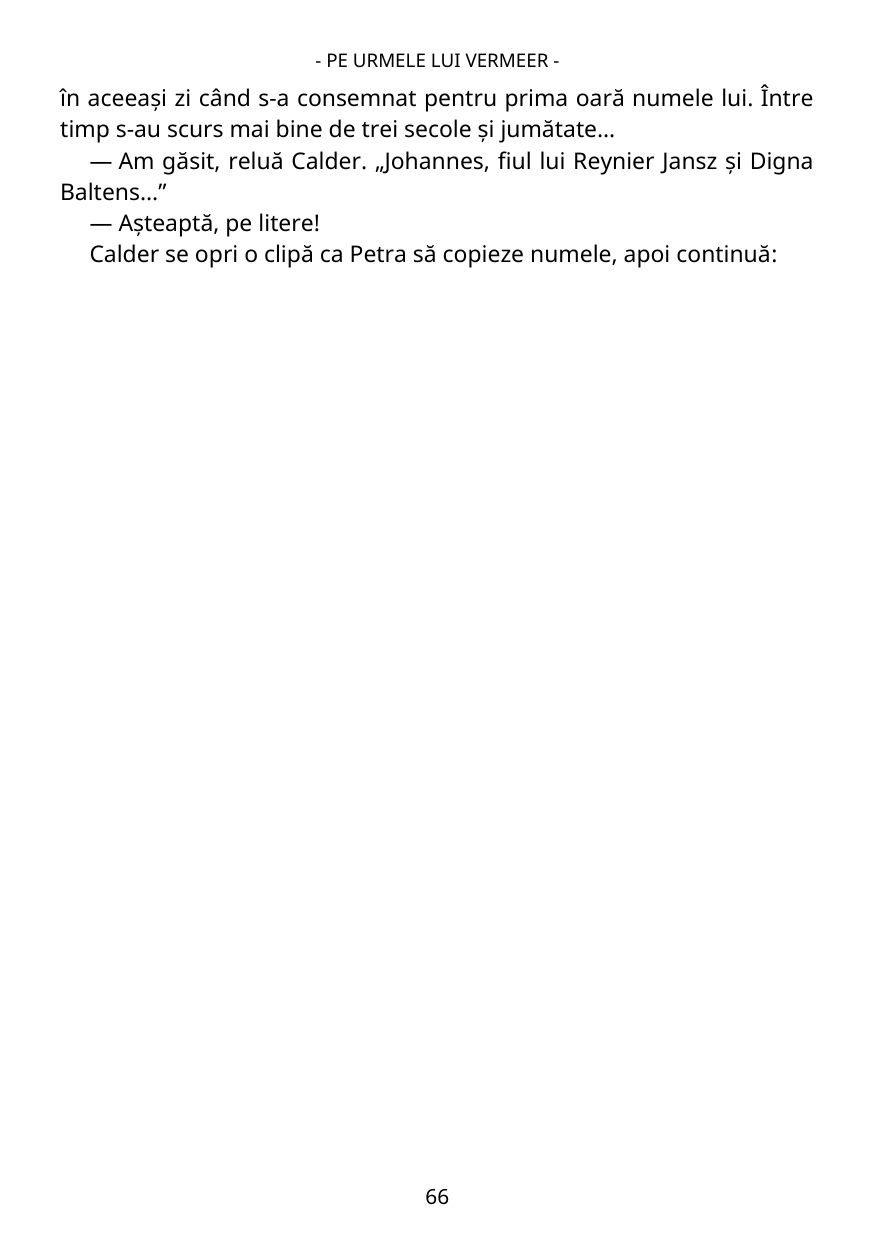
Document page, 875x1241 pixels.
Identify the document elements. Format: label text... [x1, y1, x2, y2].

text — Aşteaptă, pe litere! [60, 207, 814, 238]
text Calder se opri o clipă ca Petra să copieze numele, apoi continuă: [60, 238, 814, 270]
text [60, 82, 814, 145]
text — Am găsit, reluă Calder. „Johannes, fiul lui Reynier Jansz şi Digna Baltens…” [60, 145, 814, 207]
